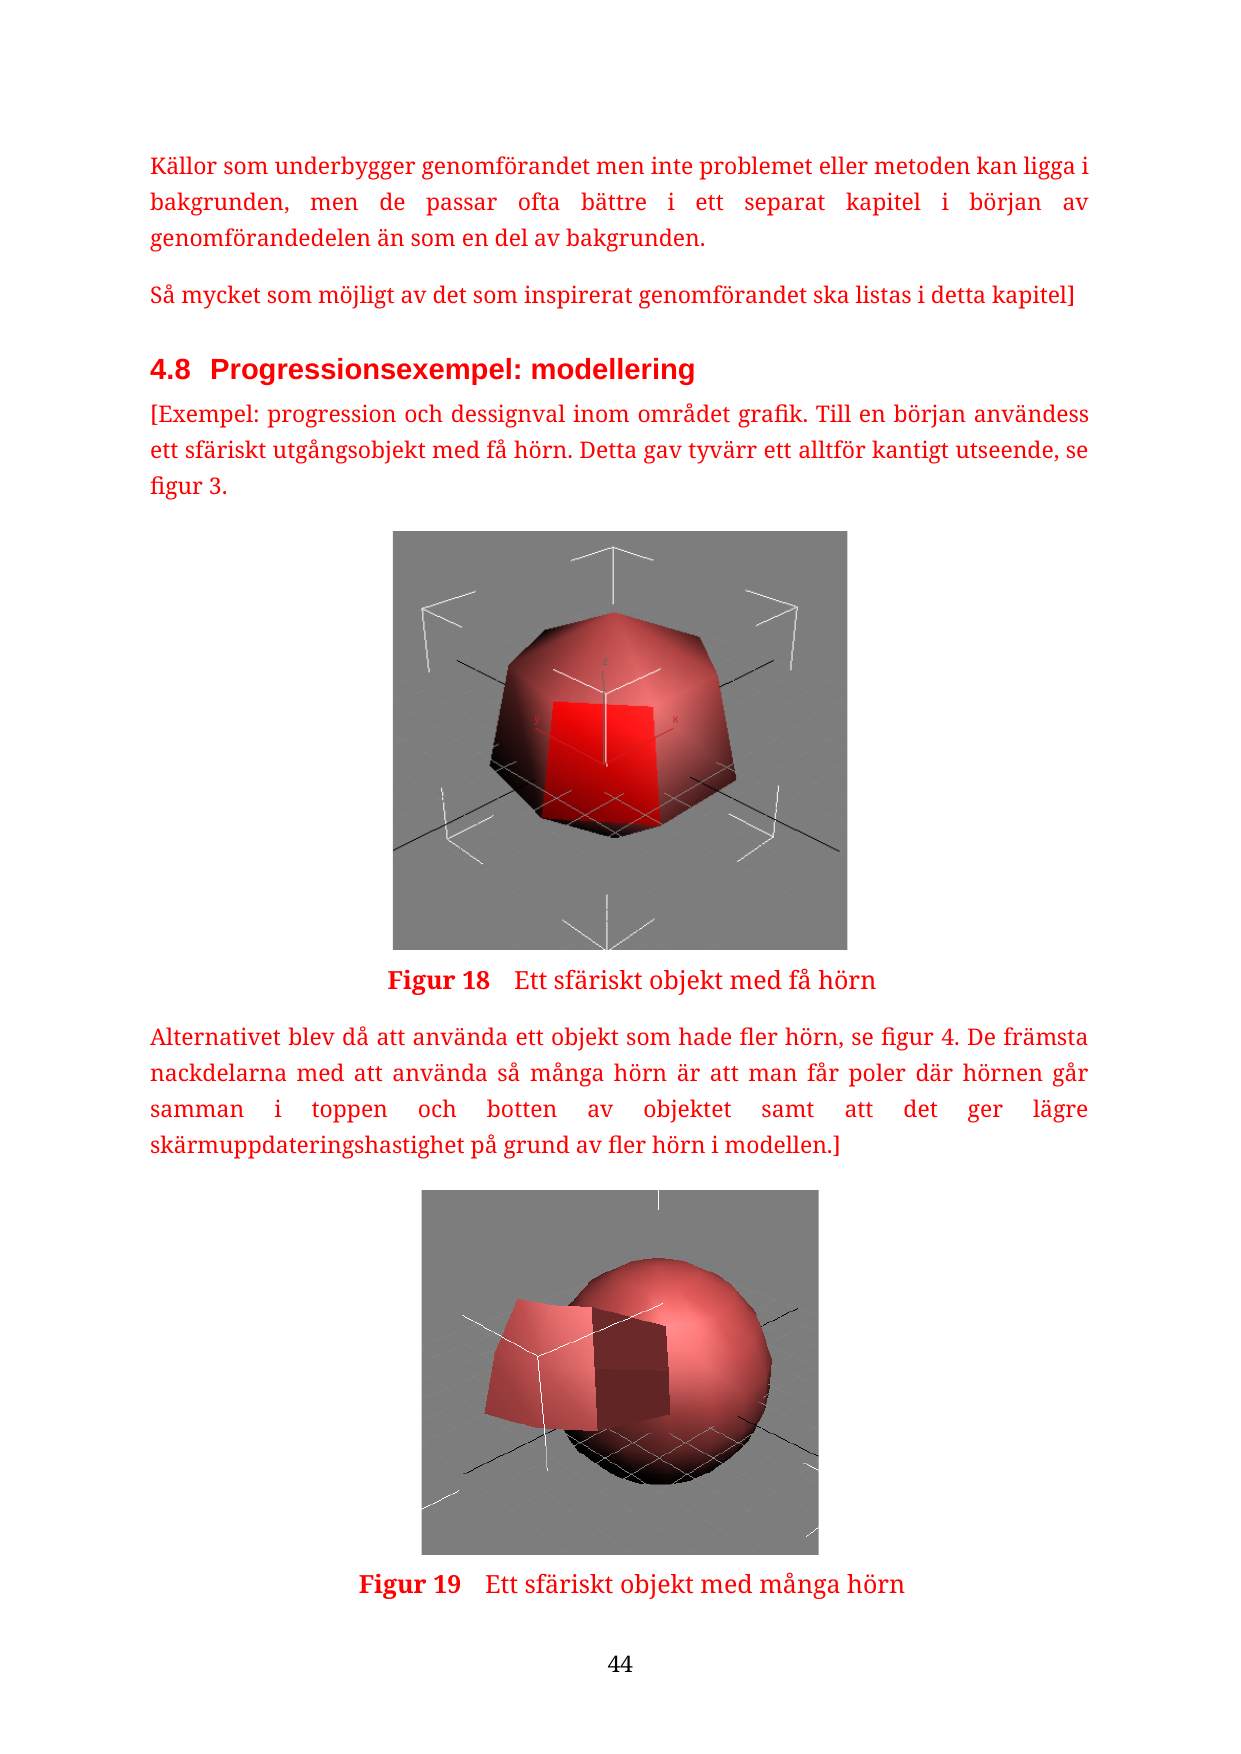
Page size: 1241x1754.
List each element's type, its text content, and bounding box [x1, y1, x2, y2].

text Alternativet blev då att använda ett objekt som hade fler hörn, se figur 4. De främsta nackdelarna med att använda så många hörn är att man får poler där hörnen går samman i toppen och botten av objektet samt att det ger lägre skärmuppdateringshastighet på grund av fler hörn i modellen.] [150, 1021, 1090, 1160]
picture [421, 1190, 819, 1555]
text Ett sfäriskt objekt med många hörn [150, 1567, 1090, 1601]
text Ett sfäriskt objekt med få hörn [150, 962, 1090, 996]
picture [392, 531, 848, 950]
text [Exempel: progression och dessignval inom området grafik. Till en början användess ett sfäriskt utgångsobjekt med få hörn. Detta gav tyvärr ett alltför kantigt utseende, se figur 3. [150, 398, 1090, 501]
subtitle Progressionsexempel: modellering [150, 352, 1090, 386]
text Så mycket som möjligt av det som inspirerat genomförandet ska listas i detta kapitel] [150, 279, 1090, 310]
text Källor som underbygger genomförandet men inte problemet eller metoden kan ligga i bakgrunden, men de passar ofta bättre i ett separat kapitel i början av genomförandedelen än som en del av bakgrunden. [150, 150, 1090, 253]
